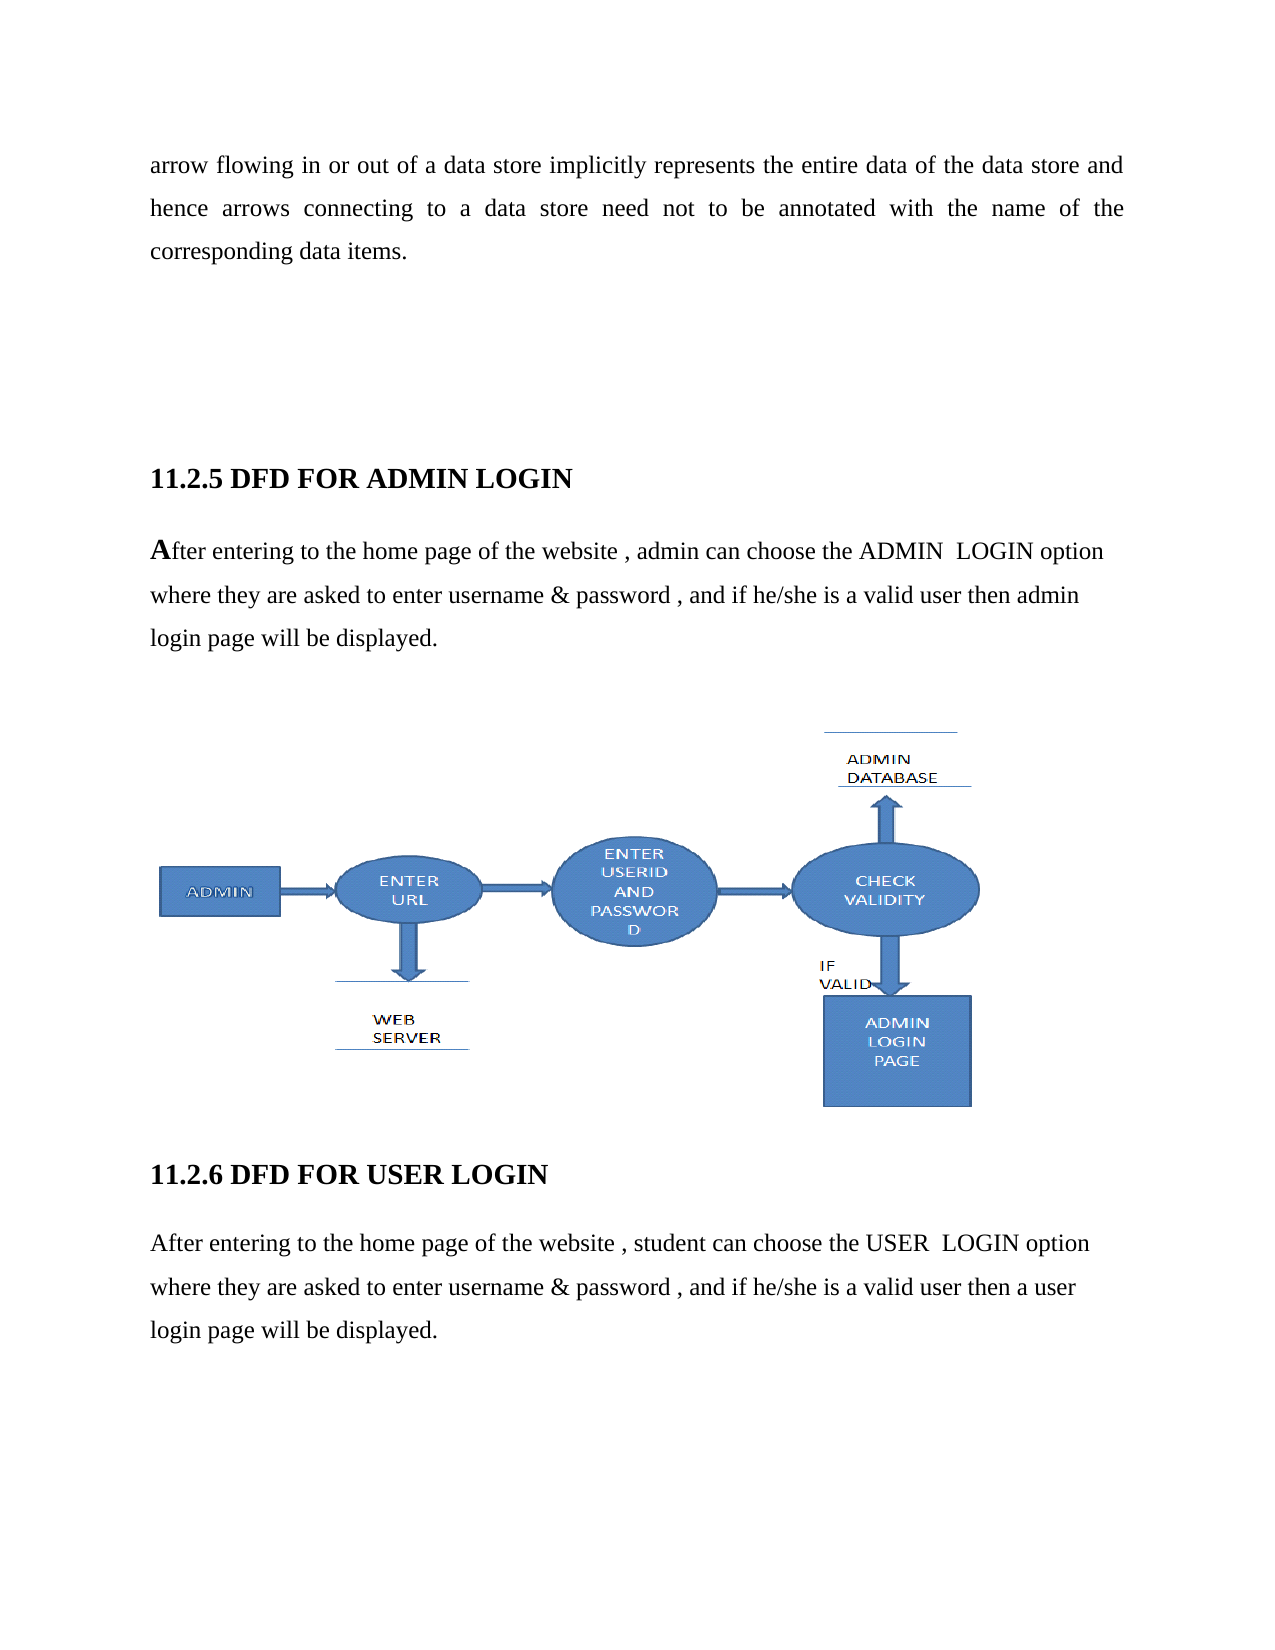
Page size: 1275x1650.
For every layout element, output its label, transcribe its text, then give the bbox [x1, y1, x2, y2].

text After entering to the home page of the website , admin can choose the ADMIN LOGIN option where they are asked to enter username & password , and if he/she is a valid user then admin login page will be displayed. [150, 532, 1125, 652]
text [150, 150, 1125, 265]
text After entering to the home page of the website , student can choose the USER LOGIN option where they are asked to enter username & password , and if he/she is a valid user then a user login page will be displayed. [150, 1228, 1125, 1343]
text 11.2.6 DFD FOR USER LOGIN [150, 1157, 1125, 1191]
text 11.2.5 DFD FOR ADMIN LOGIN [150, 461, 1125, 494]
picture [150, 712, 1013, 1144]
